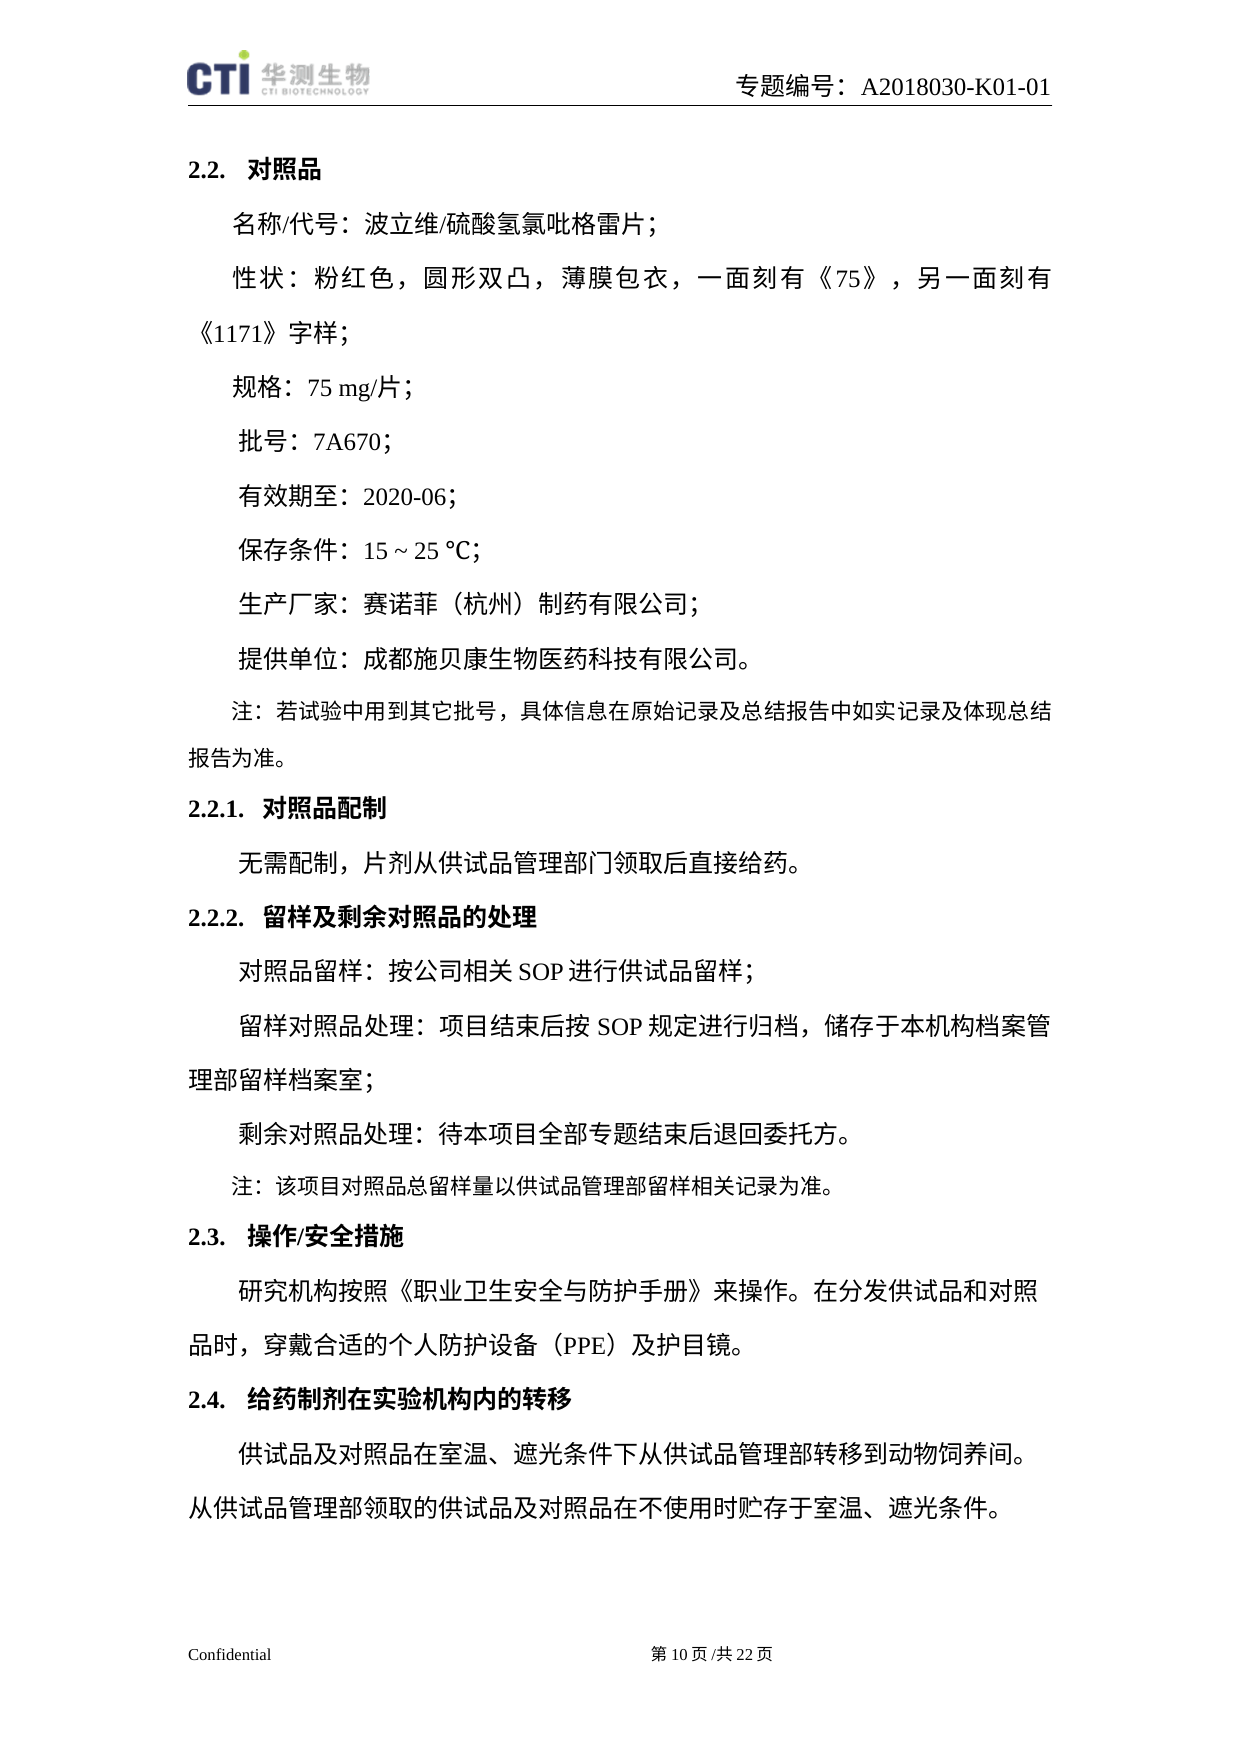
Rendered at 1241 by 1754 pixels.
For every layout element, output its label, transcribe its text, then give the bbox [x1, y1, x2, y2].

text 剩余对照品处理：待本项目全部专题结束后退回委托方。 [188, 1115, 1052, 1151]
list 留样及剩余对照品的处理 [188, 897, 1052, 934]
text 供试品及对照品在室温、遮光条件下从供试品管理部转移到动物饲养间。从供试品管理部领取的供试品及对照品在不使用时贮存于室温、遮光条件。 [188, 1434, 1052, 1525]
text 批号：7A670； [188, 422, 1052, 458]
picture [187, 50, 370, 96]
text 留样对照品处理：项目结束后按SOP规定进行归档，储存于本机构档案管理部留样档案室； [188, 1006, 1052, 1097]
text 无需配制，片剂从供试品管理部门领取后直接给药。 [188, 843, 1052, 879]
list 对照品 [188, 150, 1052, 186]
text 生产厂家：赛诺菲（杭州）制药有限公司； [188, 585, 1052, 621]
list 对照品配制 [188, 789, 1052, 825]
text 《1171》字样； [188, 313, 1052, 349]
list 给药制剂在实验机构内的转移 [188, 1380, 1052, 1416]
text 性状：粉红色，圆形双凸，薄膜包衣，一面刻有《75》，另一面刻有 [232, 259, 1052, 295]
text 对照品留样：按公司相关SOP进行供试品留样； [188, 952, 1052, 988]
text 提供单位：成都施贝康生物医药科技有限公司。 [188, 639, 1052, 676]
text 保存条件：15 ~ 25 ℃； [188, 531, 1052, 567]
text 有效期至：2020-06； [188, 476, 1052, 512]
text 注：若试验中用到其它批号，具体信息在原始记录及总结报告中如实记录及体现总结报告为准。 [188, 694, 1052, 773]
text 注：该项目对照品总留样量以供试品管理部留样相关记录为准。 [188, 1169, 1052, 1201]
text 研究机构按照《职业卫生安全与防护手册》来操作。在分发供试品和对照品时，穿戴合适的个人防护设备（PPE）及护目镜。 [188, 1271, 1052, 1362]
list 操作/安全措施 [188, 1217, 1052, 1253]
text 规格：75 mg/片； [232, 367, 1052, 404]
text 名称/代号：波立维/硫酸氢氯吡格雷片； [232, 204, 1052, 241]
